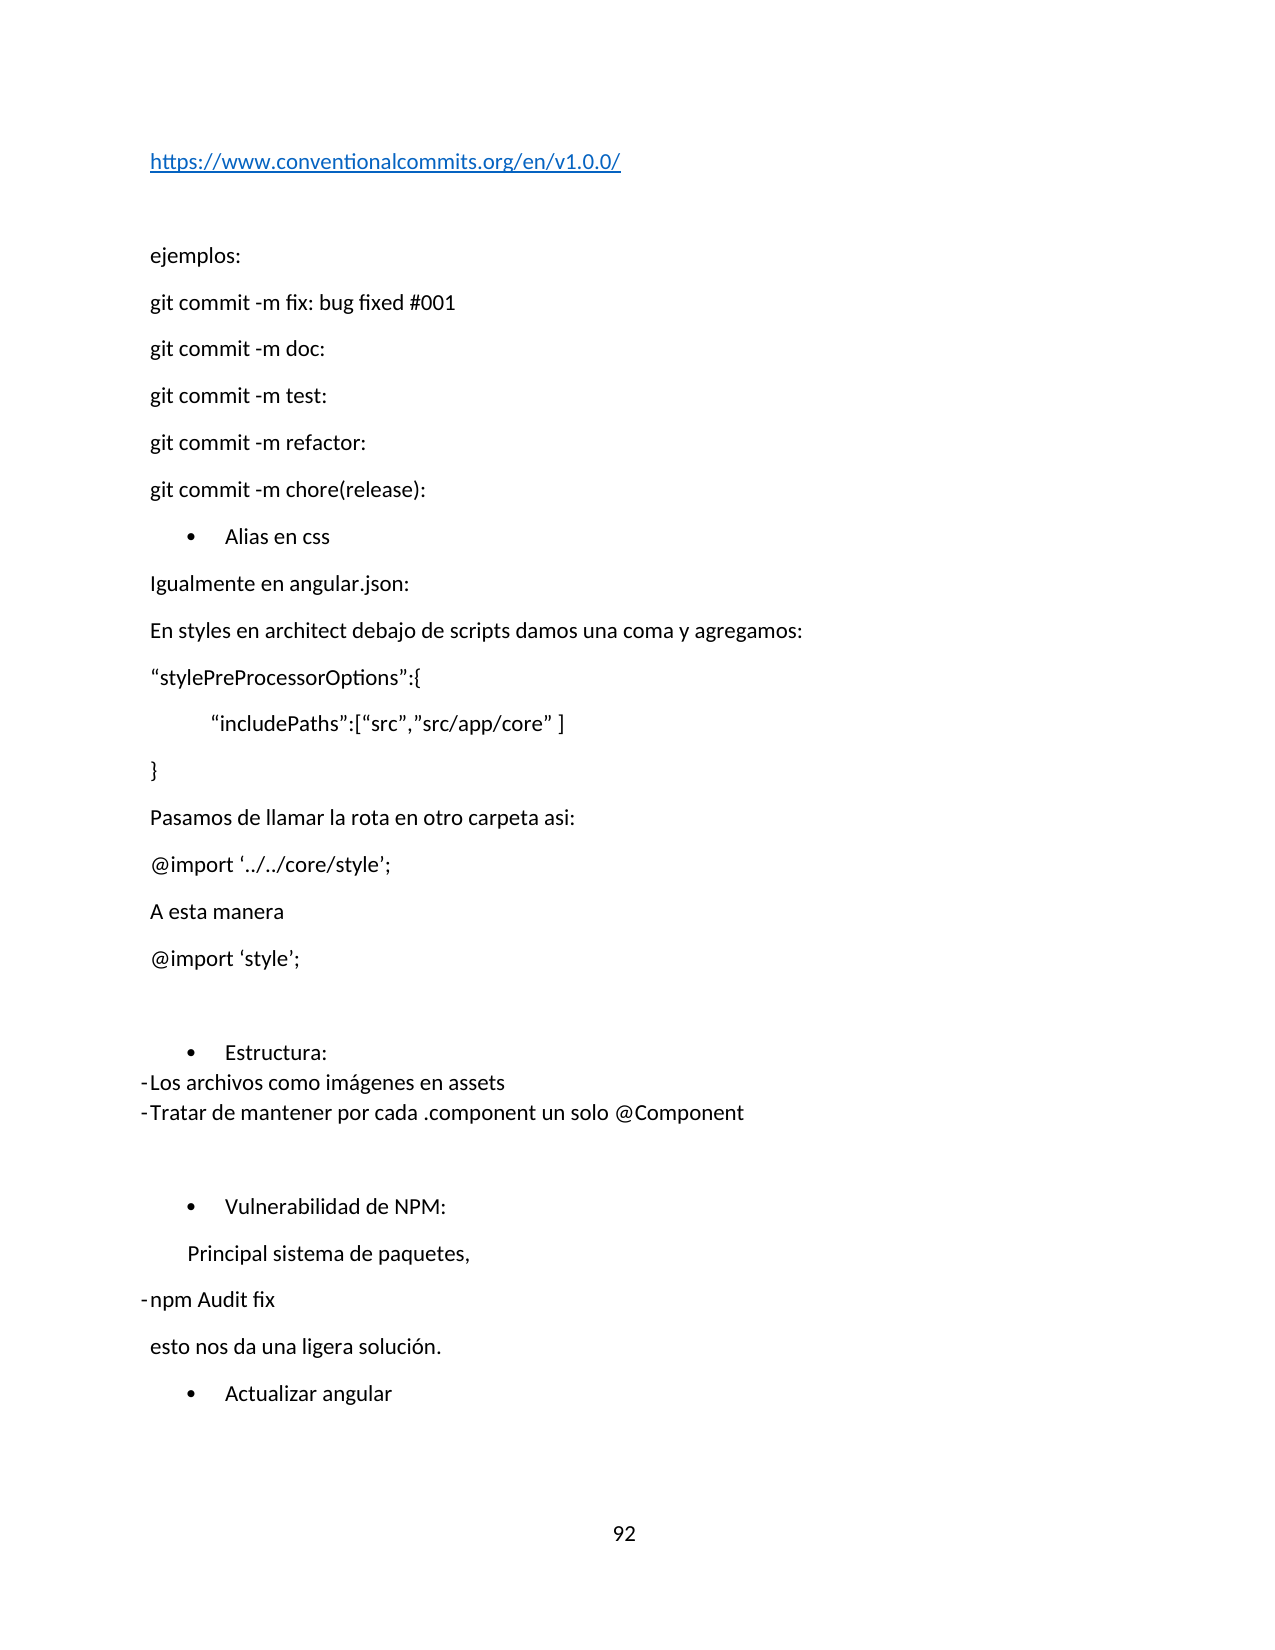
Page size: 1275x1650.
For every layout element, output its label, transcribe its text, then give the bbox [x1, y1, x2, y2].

text Igualmente en angular.json: [150, 569, 1098, 597]
text @import ‘../../core/style’; [150, 850, 1098, 878]
text En styles en architect debajo de scripts damos una coma y agregamos: [150, 616, 1098, 644]
list Actualizar angular [187, 1379, 1098, 1407]
text git commit -m refactor: [150, 428, 1098, 456]
text A esta manera [150, 897, 1098, 925]
text ejemplos: [150, 241, 1098, 269]
list Vulnerabilidad de NPM: [187, 1192, 1098, 1220]
list Estructura: [187, 1038, 1098, 1066]
list Tratar de mantener por cada .component un solo @Component [141, 1098, 1098, 1126]
text @import ‘style’; [150, 944, 1098, 972]
text “includePaths”:[“src”,”src/app/core” ] [150, 709, 1098, 737]
text } [150, 756, 1098, 784]
list Alias en css [187, 522, 1098, 550]
text Pasamos de llamar la rota en otro carpeta asi: [150, 803, 1098, 831]
text git commit -m fix: bug fixed #001 [150, 288, 1098, 316]
list Los archivos como imágenes en assets [141, 1068, 1098, 1096]
text git commit -m doc: [150, 334, 1098, 362]
text Principal sistema de paquetes, [187, 1239, 1098, 1267]
text esto nos da una ligera solución. [150, 1332, 1098, 1360]
text git commit -m chore(release): [150, 475, 1098, 503]
text git commit -m test: [150, 381, 1098, 409]
text https://www.conventionalcommits.org/en/v1.0.0/ [150, 147, 1098, 175]
text “stylePreProcessorOptions”:{ [150, 663, 1098, 691]
list npm Audit fix [141, 1286, 1098, 1313]
